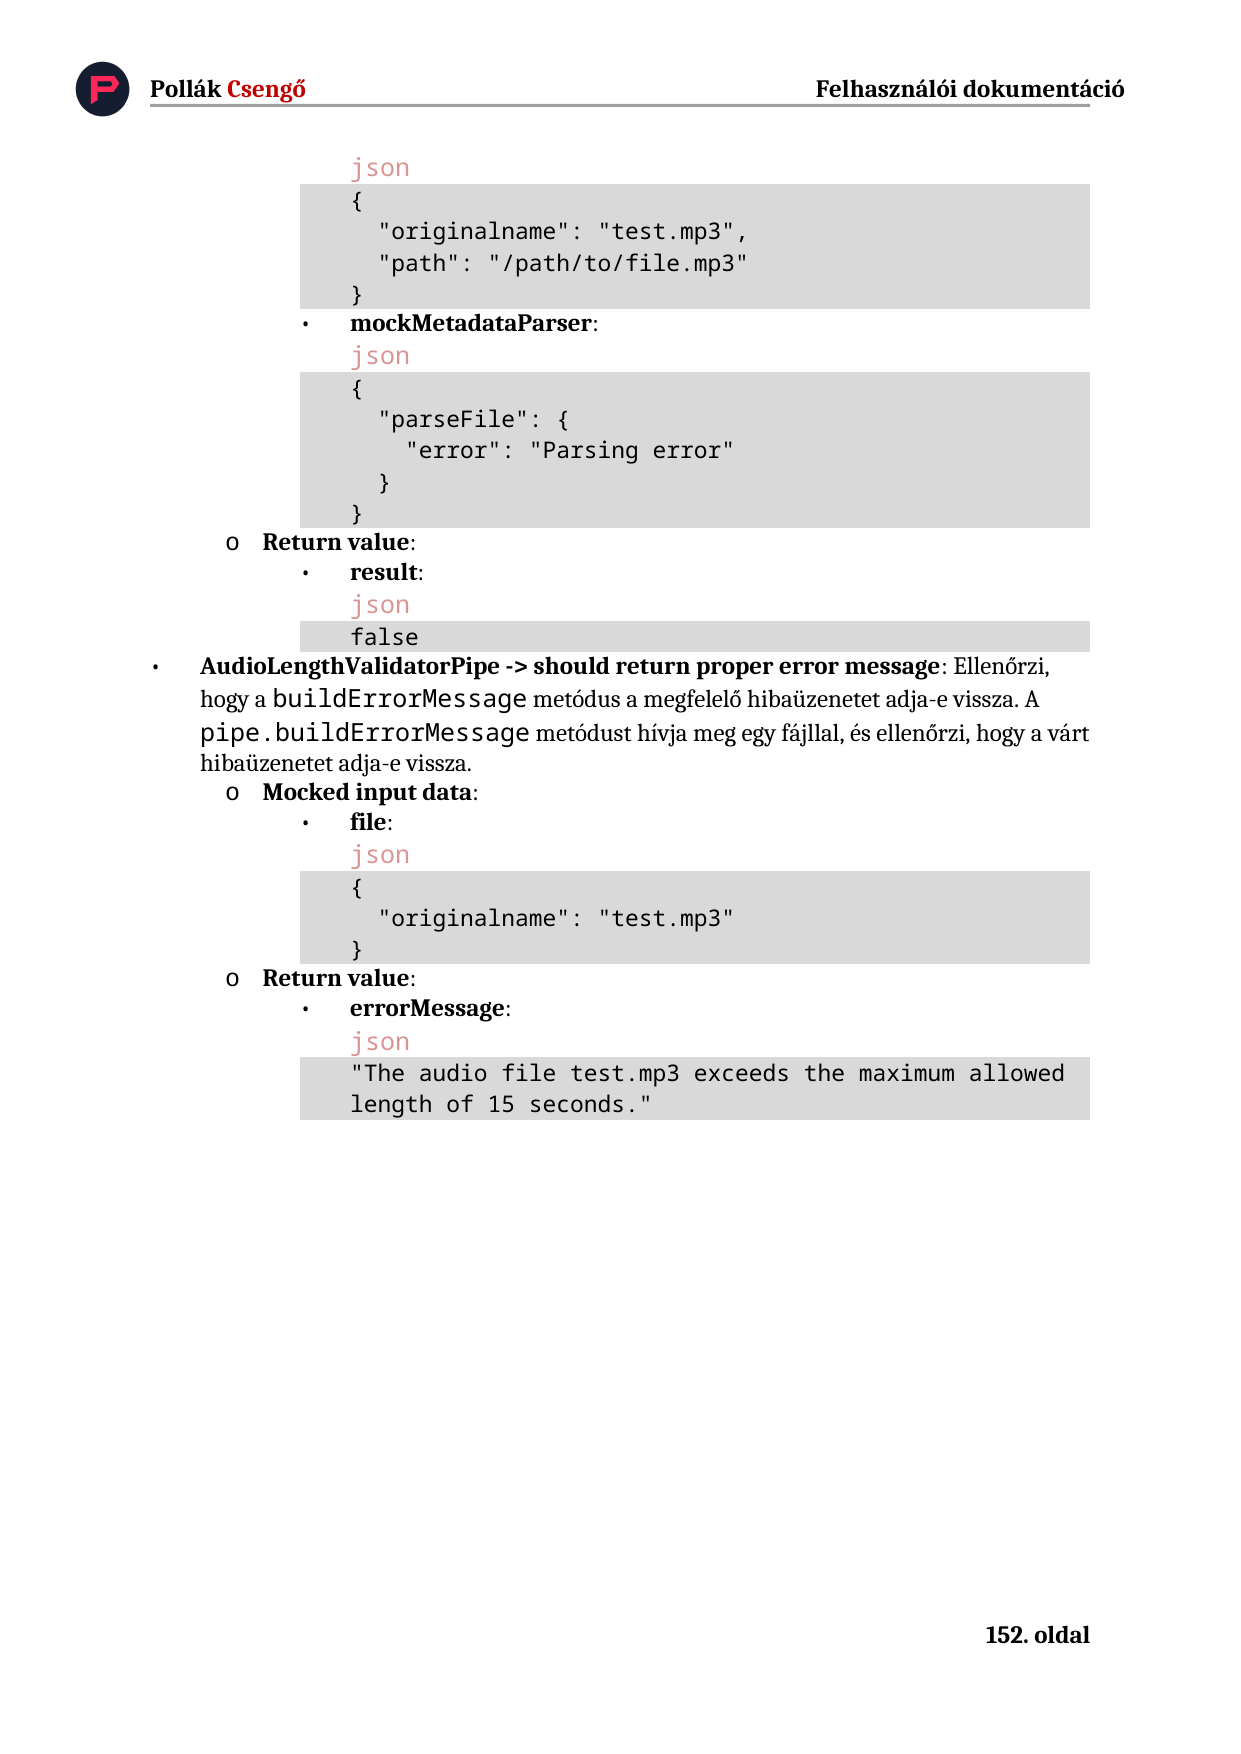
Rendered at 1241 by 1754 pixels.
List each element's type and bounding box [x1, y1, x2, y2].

picture [71, 57, 132, 118]
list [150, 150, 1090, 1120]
